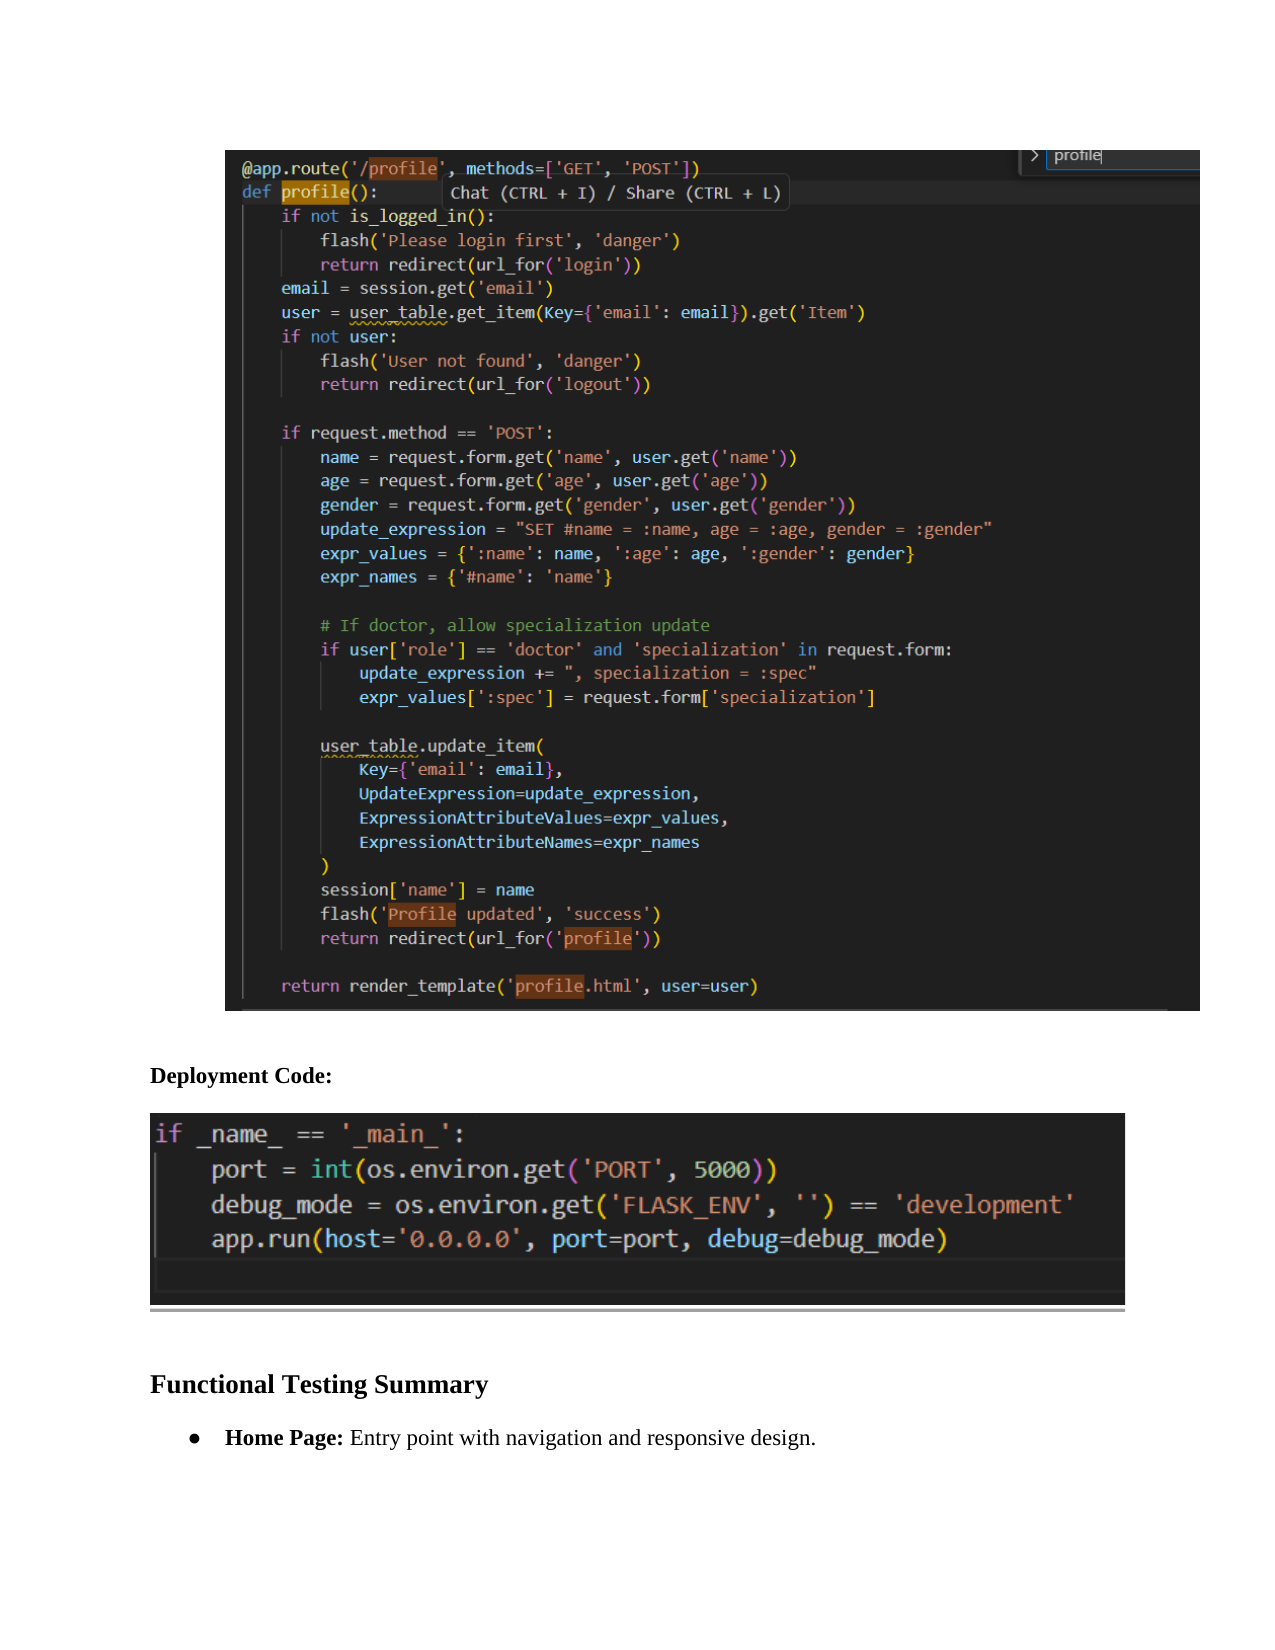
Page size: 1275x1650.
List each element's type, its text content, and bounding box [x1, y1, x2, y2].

subtitle Functional Testing Summary [150, 1368, 1125, 1399]
list Home Page: Entry point with navigation and responsive design. [187, 1424, 1125, 1451]
picture [150, 1113, 1125, 1305]
picture [225, 150, 1200, 1011]
text Deployment Code: [150, 1062, 1125, 1088]
